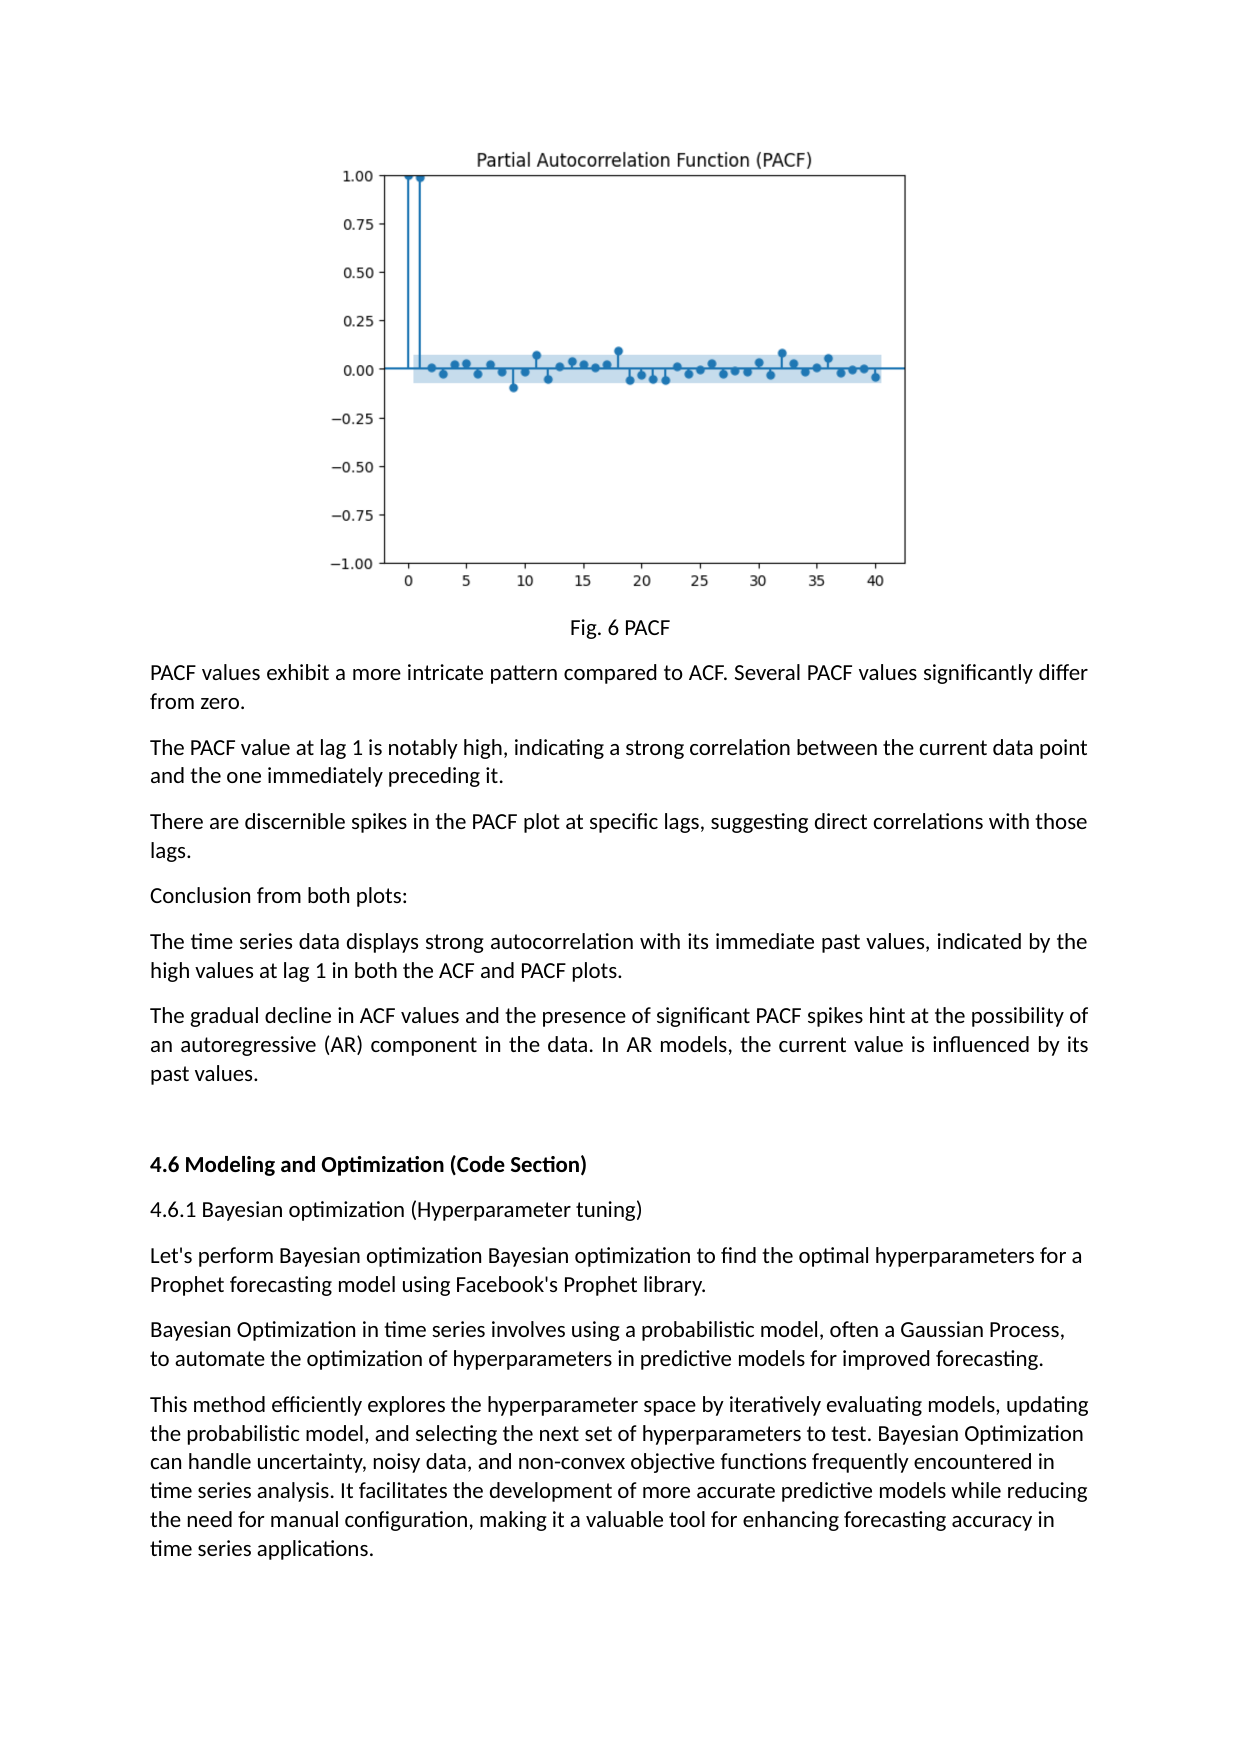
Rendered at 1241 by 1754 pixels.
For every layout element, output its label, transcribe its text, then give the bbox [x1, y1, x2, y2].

text Bayesian Optimization in time series involves using a probabilistic model, often a Gaussian Process, to automate the optimization of hyperparameters in predictive models for improved forecasting. [150, 1315, 1090, 1372]
text Let's perform Bayesian optimization Bayesian optimization to find the optimal hyperparameters for a Prophet forecasting model using Facebook's Prophet library. [150, 1241, 1090, 1298]
text The PACF value at lag 1 is notably high, indicating a strong correlation between the current data point and the one immediately preceding it. [150, 733, 1090, 789]
text Fig. 6 PACF [150, 613, 1090, 641]
text 4.6 Modeling and Optimization (Code Section) [150, 1150, 1090, 1178]
text Conclusion from both plots: [150, 881, 1090, 909]
text The time series data displays strong autocorrelation with its immediate past values, indicated by the high values at lag 1 in both the ACF and PACF plots. [150, 927, 1090, 984]
text PACF values exhibit a more intricate pattern compared to ACF. Several PACF values significantly differ from zero. [150, 658, 1090, 715]
picture [326, 150, 914, 596]
text The gradual decline in ACF values and the presence of significant PACF spikes hint at the possibility of an autoregressive (AR) component in the data. In AR models, the current value is influenced by its past values. [150, 1001, 1090, 1087]
text 4.6.1 Bayesian optimization (Hyperparameter tuning) [150, 1196, 1090, 1223]
text There are discernible spikes in the PACF plot at specific lags, suggesting direct correlations with those lags. [150, 807, 1090, 864]
text This method efficiently explores the hyperparameter space by iteratively evaluating models, updating the probabilistic model, and selecting the next set of hyperparameters to test. Bayesian Optimization can handle uncertainty, noisy data, and non-convex objective functions frequently encountered in time series analysis. It facilitates the development of more accurate predictive models while reducing the need for manual configuration, making it a valuable tool for enhancing forecasting accuracy in time series applications. [150, 1390, 1090, 1562]
